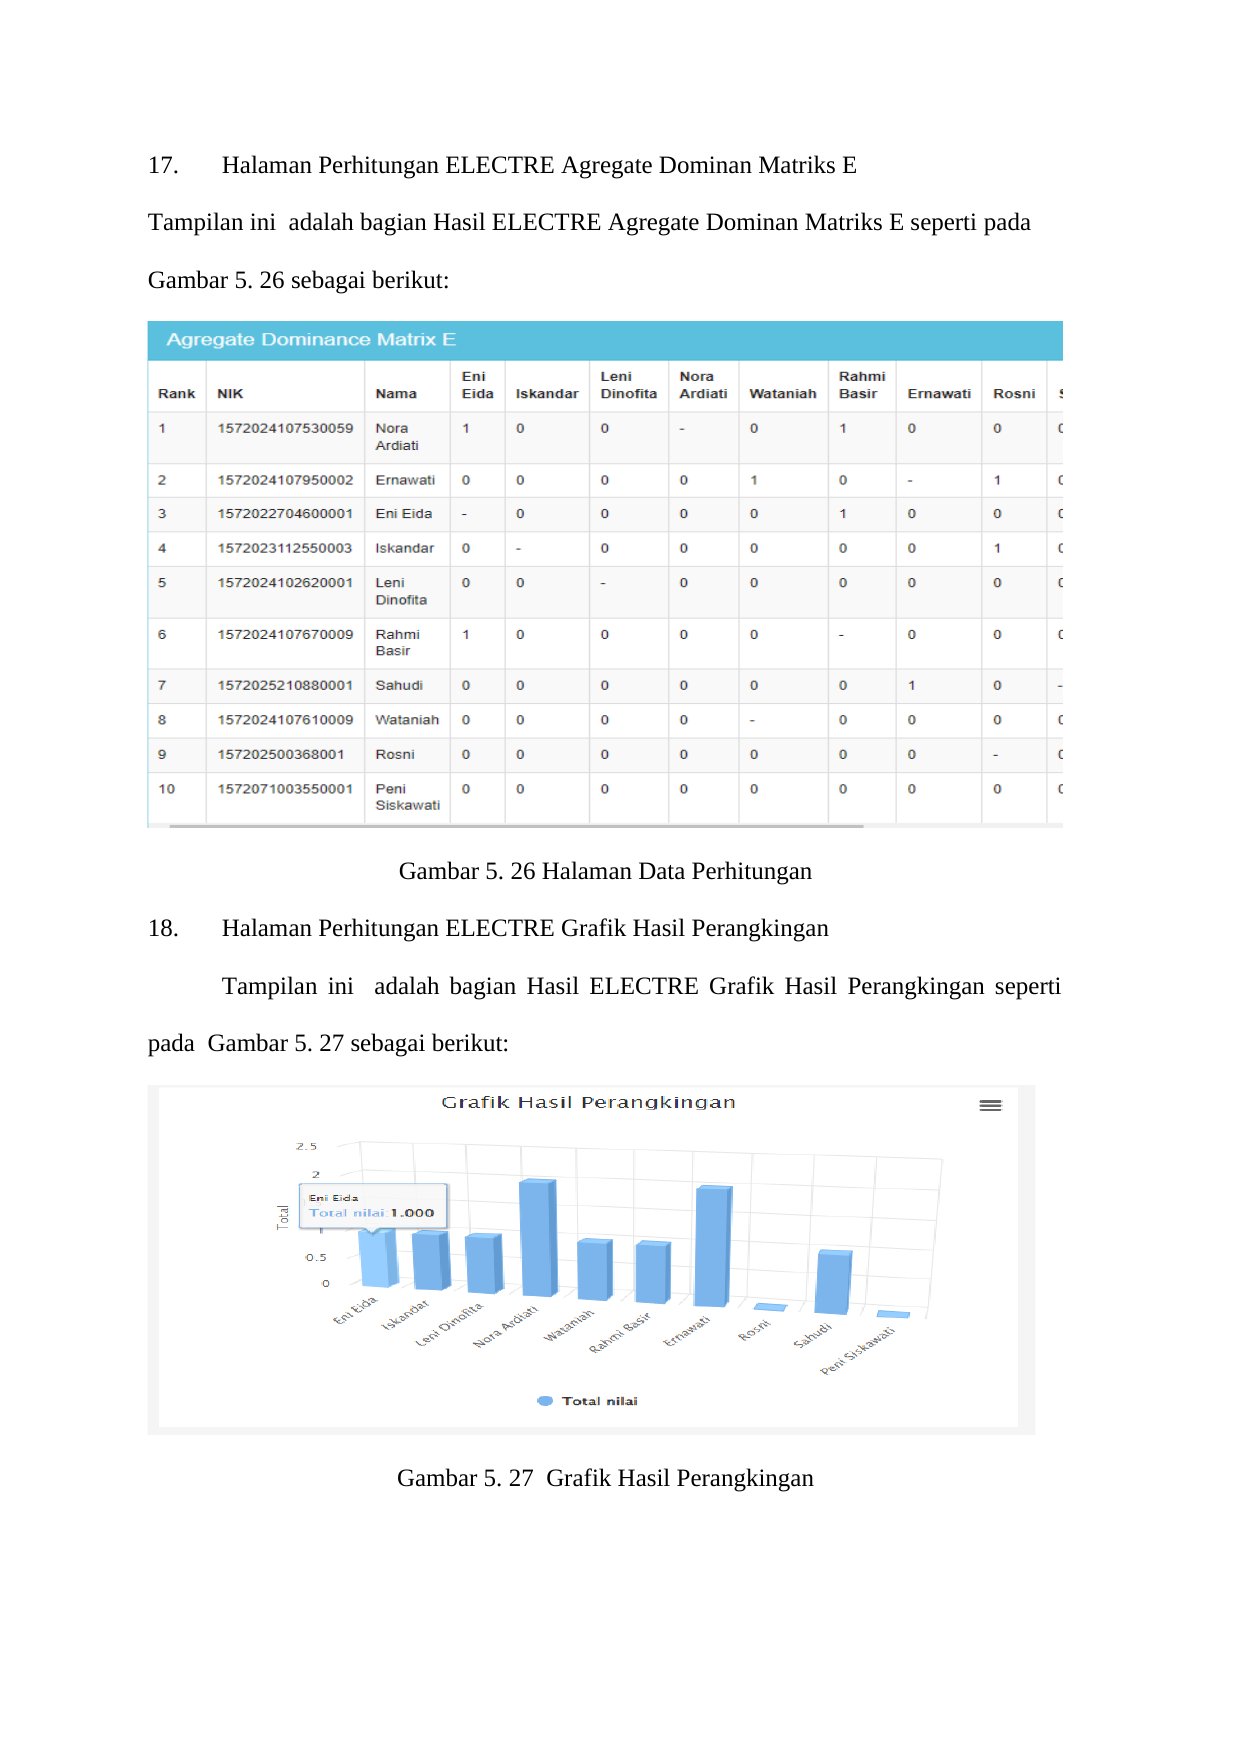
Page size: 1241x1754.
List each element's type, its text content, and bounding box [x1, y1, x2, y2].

list Halaman Perhitungan ELECTRE Grafik Hasil Perangkingan [148, 913, 1063, 942]
picture [147, 321, 1063, 828]
list Halaman Perhitungan ELECTRE Agregate Dominan Matriks E [148, 150, 1063, 179]
picture [147, 1085, 1036, 1435]
